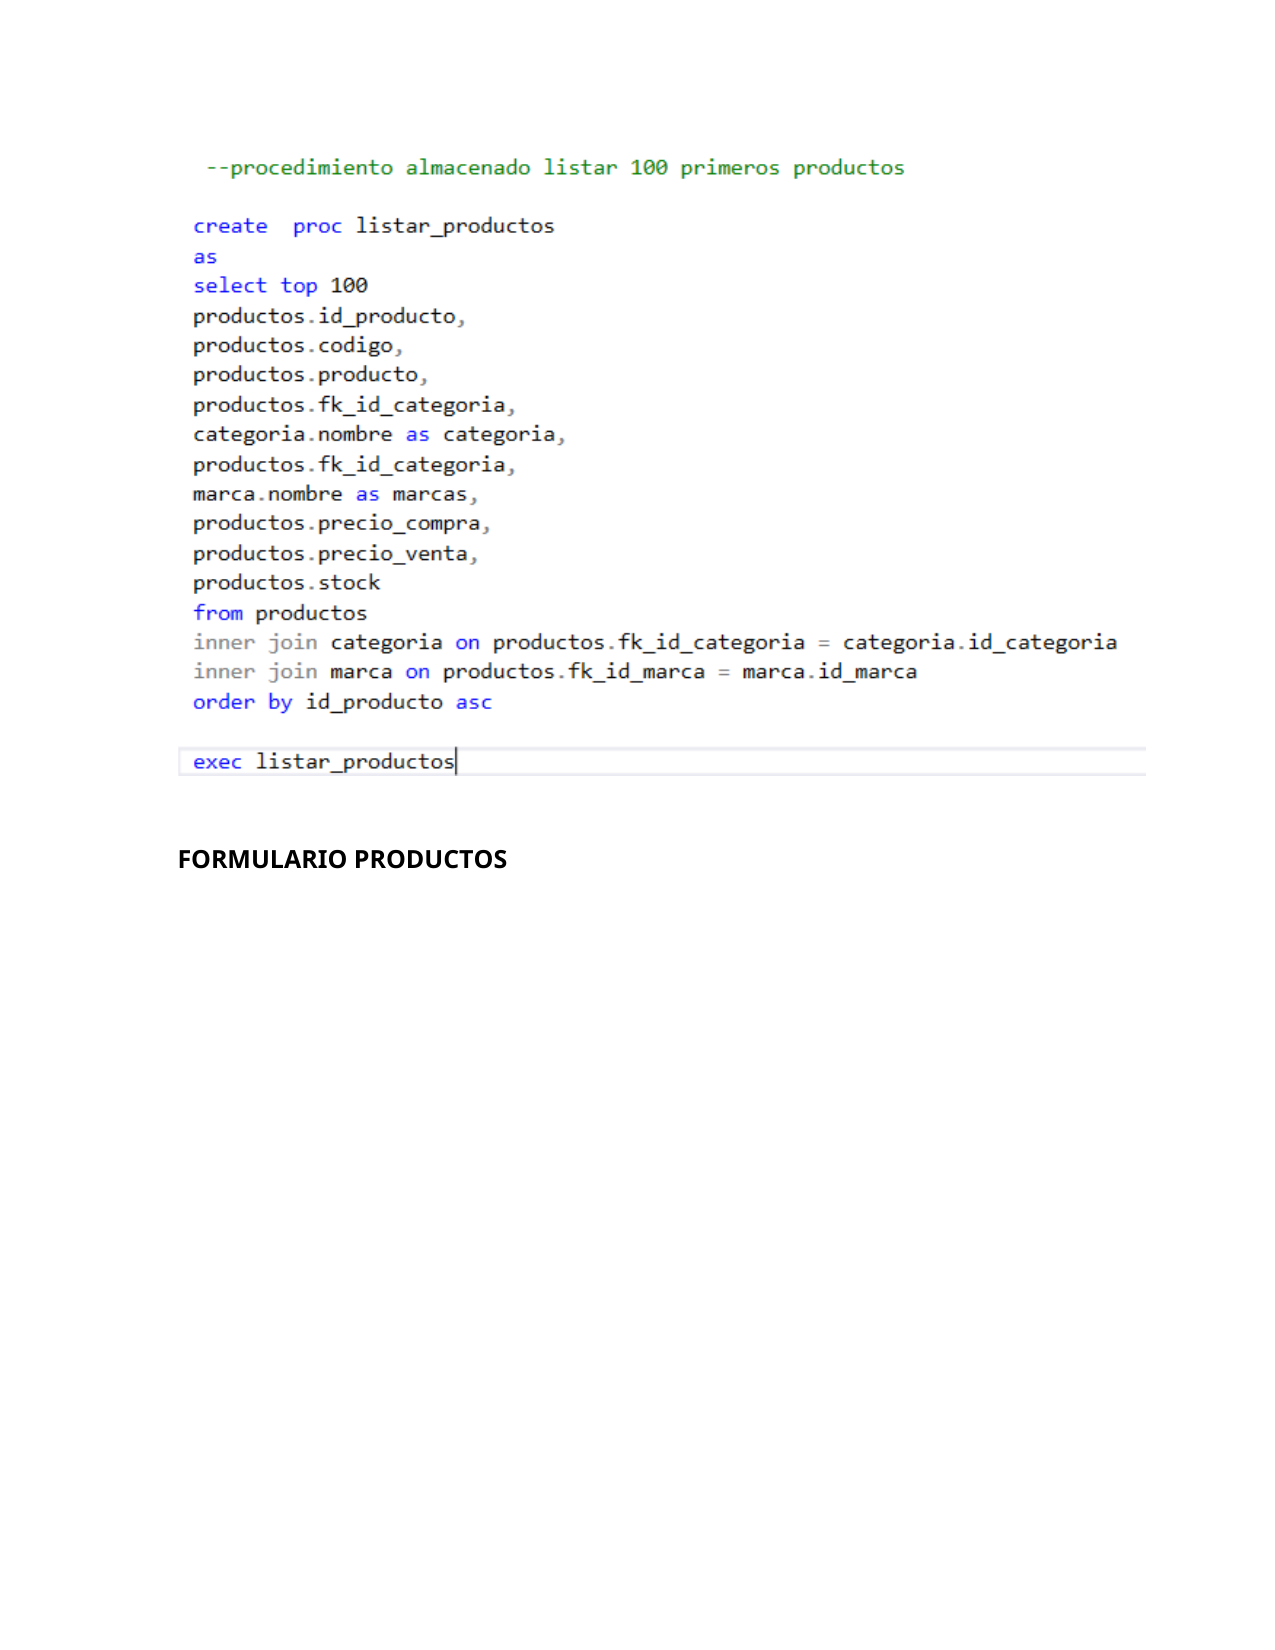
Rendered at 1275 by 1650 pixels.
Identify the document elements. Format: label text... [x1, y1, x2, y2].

text FORMULARIO PRODUCTOS [177, 842, 1098, 876]
picture [177, 147, 1146, 776]
